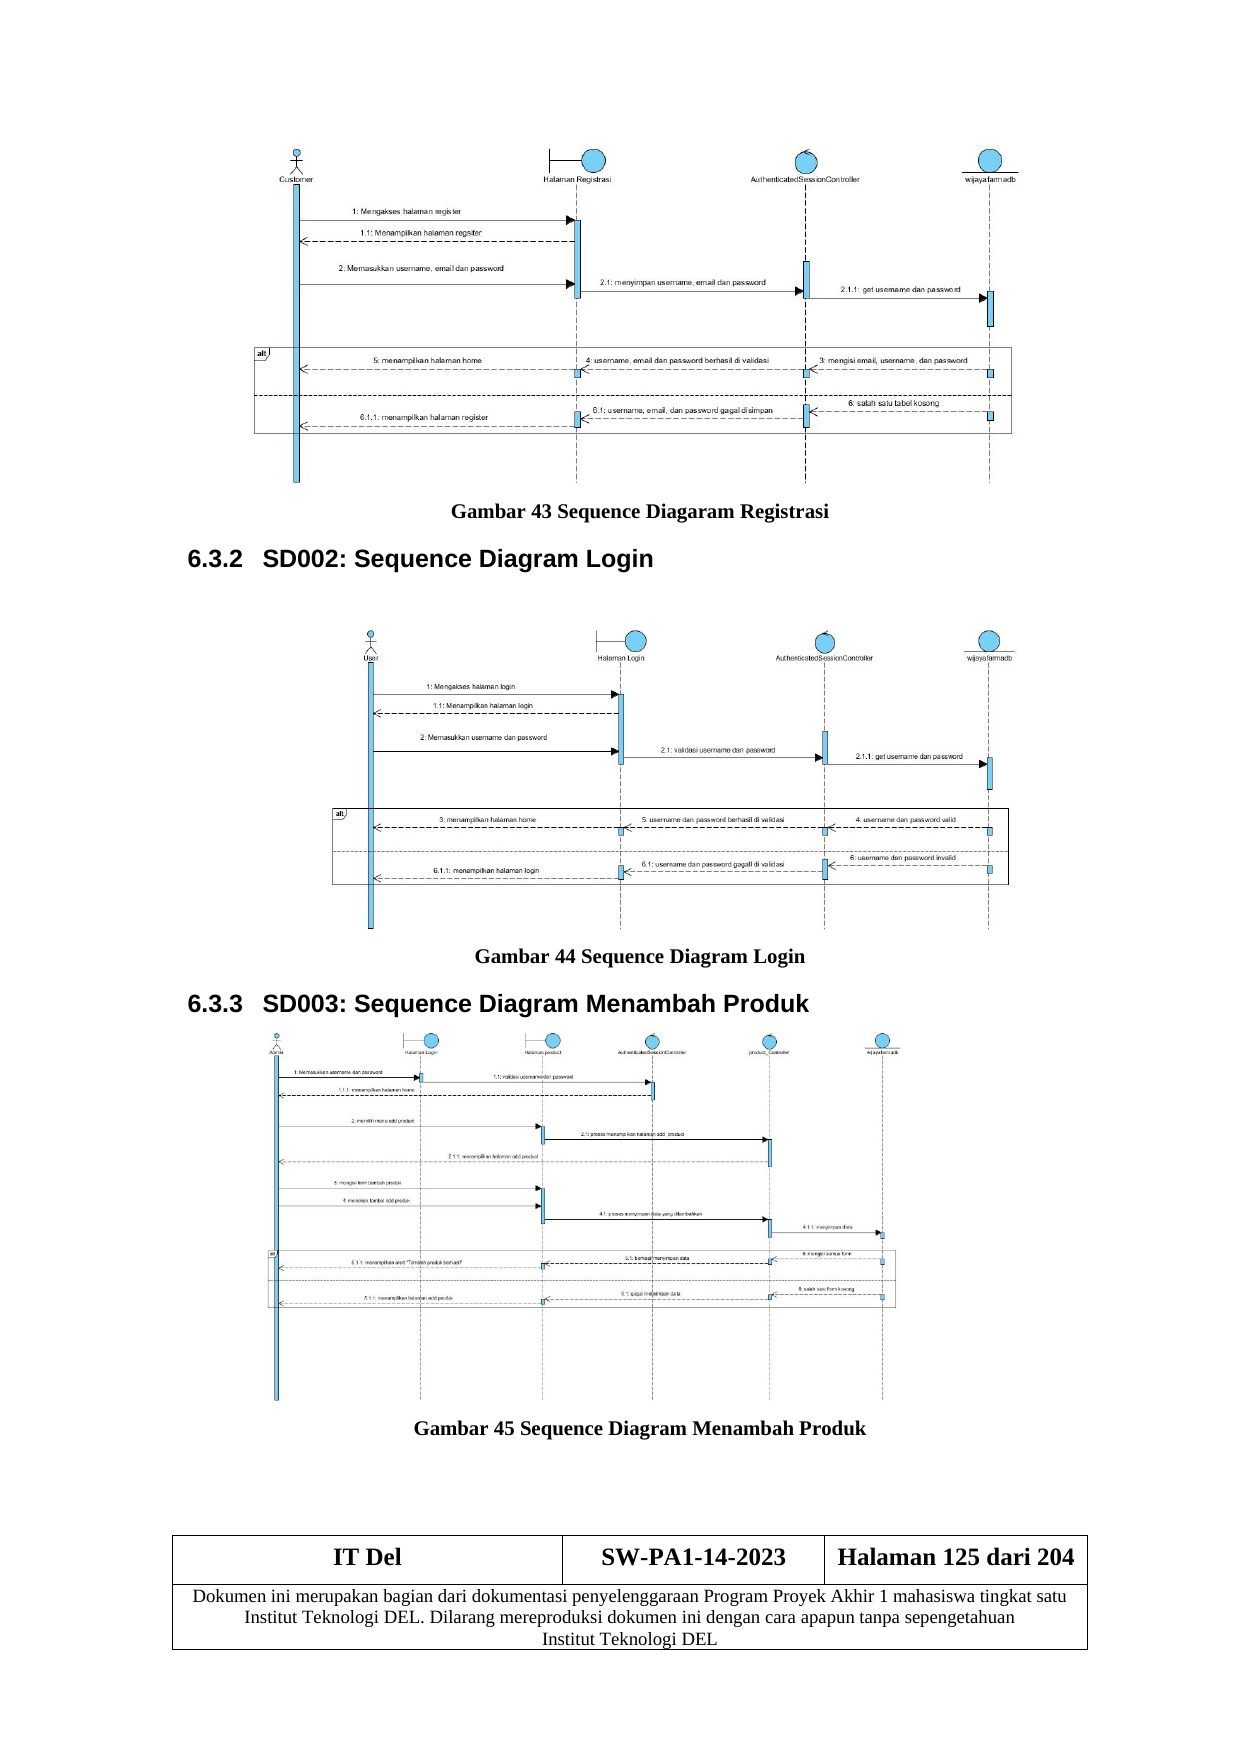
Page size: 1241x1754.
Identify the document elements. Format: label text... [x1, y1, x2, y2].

picture [252, 147, 1028, 485]
text Gambar 45 Sequence Diagram Menambah Produk [187, 1416, 1092, 1440]
text Gambar 43 Sequence Diagaram Registrasi [187, 499, 1092, 523]
text Gambar 44 Sequence Diagram Login [187, 944, 1092, 968]
picture [262, 1032, 905, 1402]
picture [332, 630, 1023, 931]
list SD002: Sequence Diagram Login [187, 544, 1092, 572]
list SD003: Sequence Diagram Menambah Produk [187, 989, 1092, 1018]
